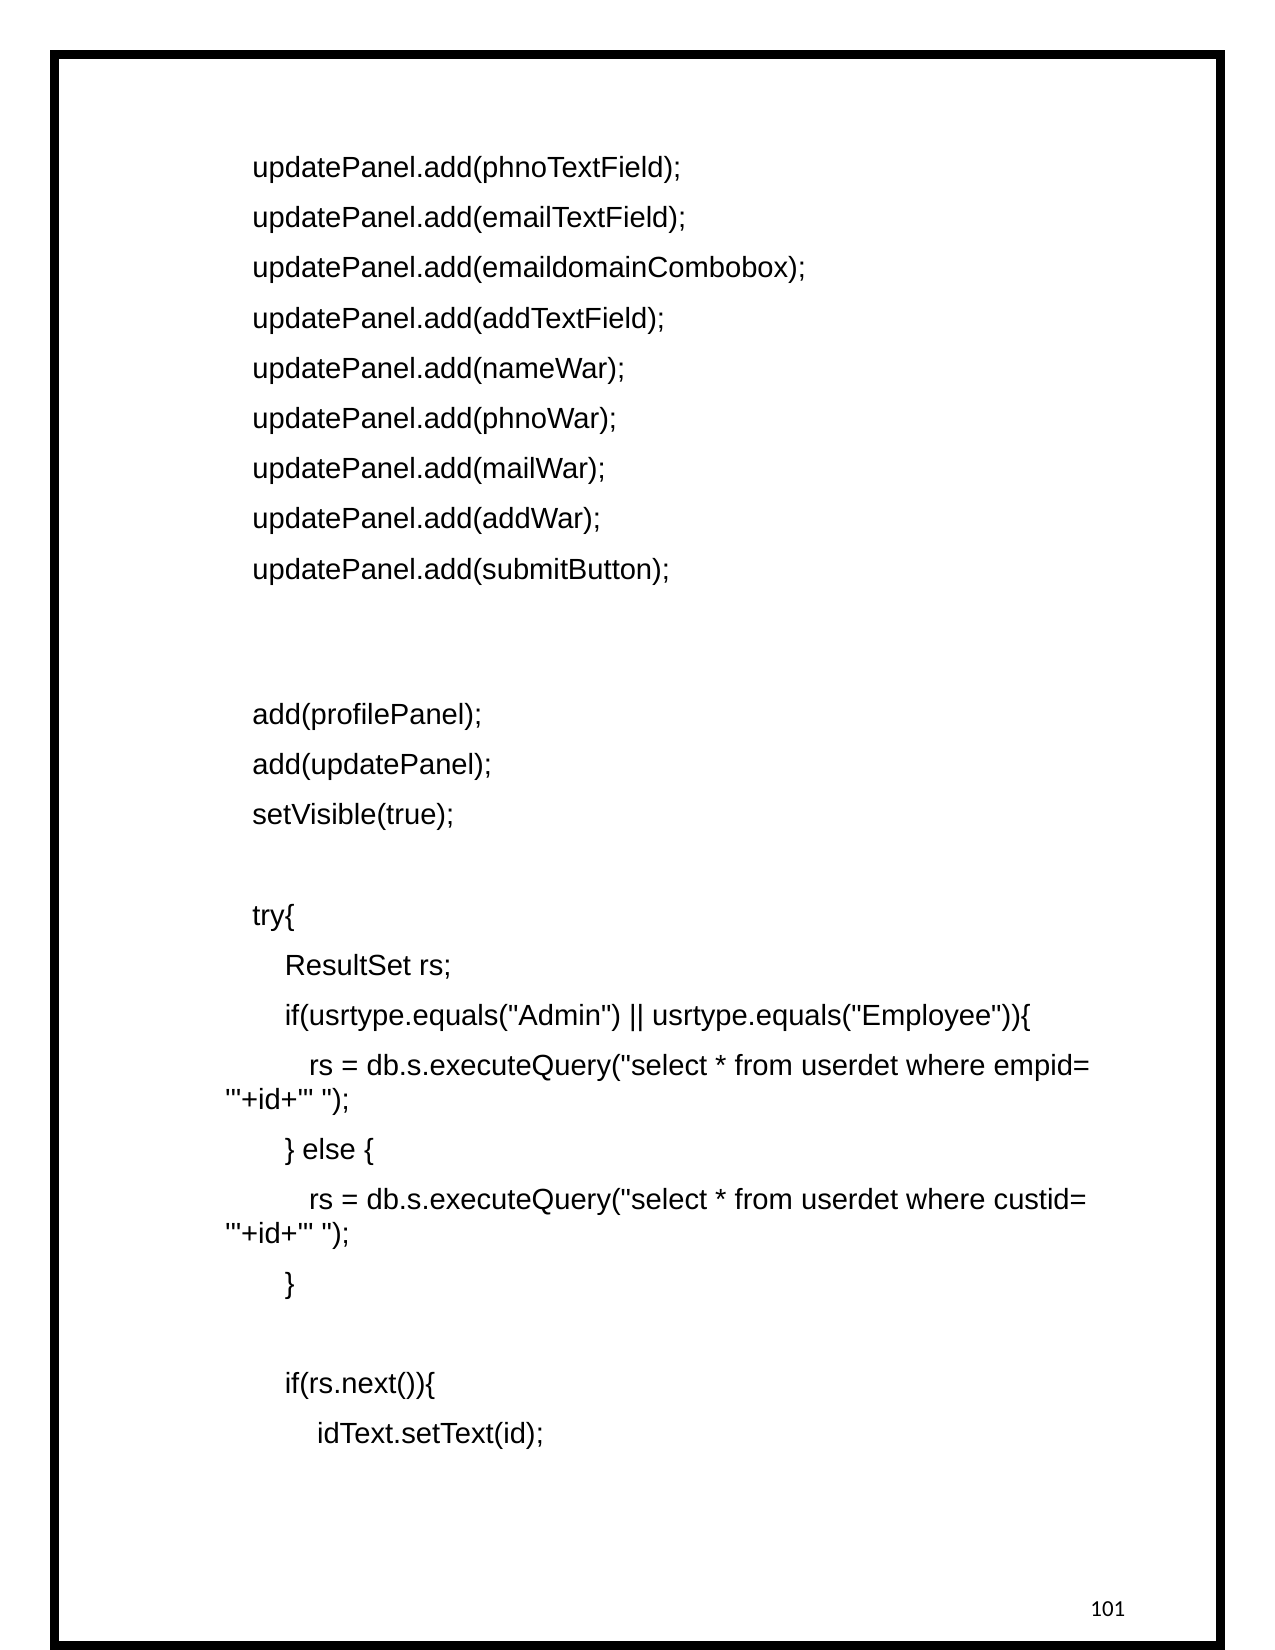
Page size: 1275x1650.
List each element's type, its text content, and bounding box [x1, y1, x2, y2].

text if(usrtype.equals("Admin") || usrtype.equals("Employee")){ [187, 998, 1125, 1032]
text updatePanel.add(submitButton); [187, 552, 1125, 585]
text rs = db.s.executeQuery("select * from userdet where custid= '"+id+"' "); [187, 1182, 1125, 1249]
text ResultSet rs; [187, 948, 1125, 981]
text try{ [187, 898, 1125, 931]
text updatePanel.add(emailTextField); [187, 200, 1125, 234]
text updatePanel.add(addTextField); [187, 301, 1125, 334]
text } else { [187, 1132, 1125, 1166]
text updatePanel.add(mailWar); [187, 451, 1125, 485]
text rs = db.s.executeQuery("select * from userdet where empid= '"+id+"' "); [187, 1048, 1125, 1115]
text updatePanel.add(nameWar); [187, 351, 1125, 384]
text } [187, 1266, 1125, 1299]
text add(profilePanel); [187, 697, 1125, 730]
text setVisible(true); [187, 797, 1125, 831]
text updatePanel.add(phnoTextField); [187, 150, 1125, 183]
text updatePanel.add(emaildomainCombobox); [187, 250, 1125, 284]
text if(rs.next()){ [187, 1366, 1125, 1400]
text updatePanel.add(addWar); [187, 501, 1125, 535]
text add(updatePanel); [187, 747, 1125, 781]
text idText.setText(id); [187, 1417, 1125, 1450]
text updatePanel.add(phnoWar); [187, 401, 1125, 434]
